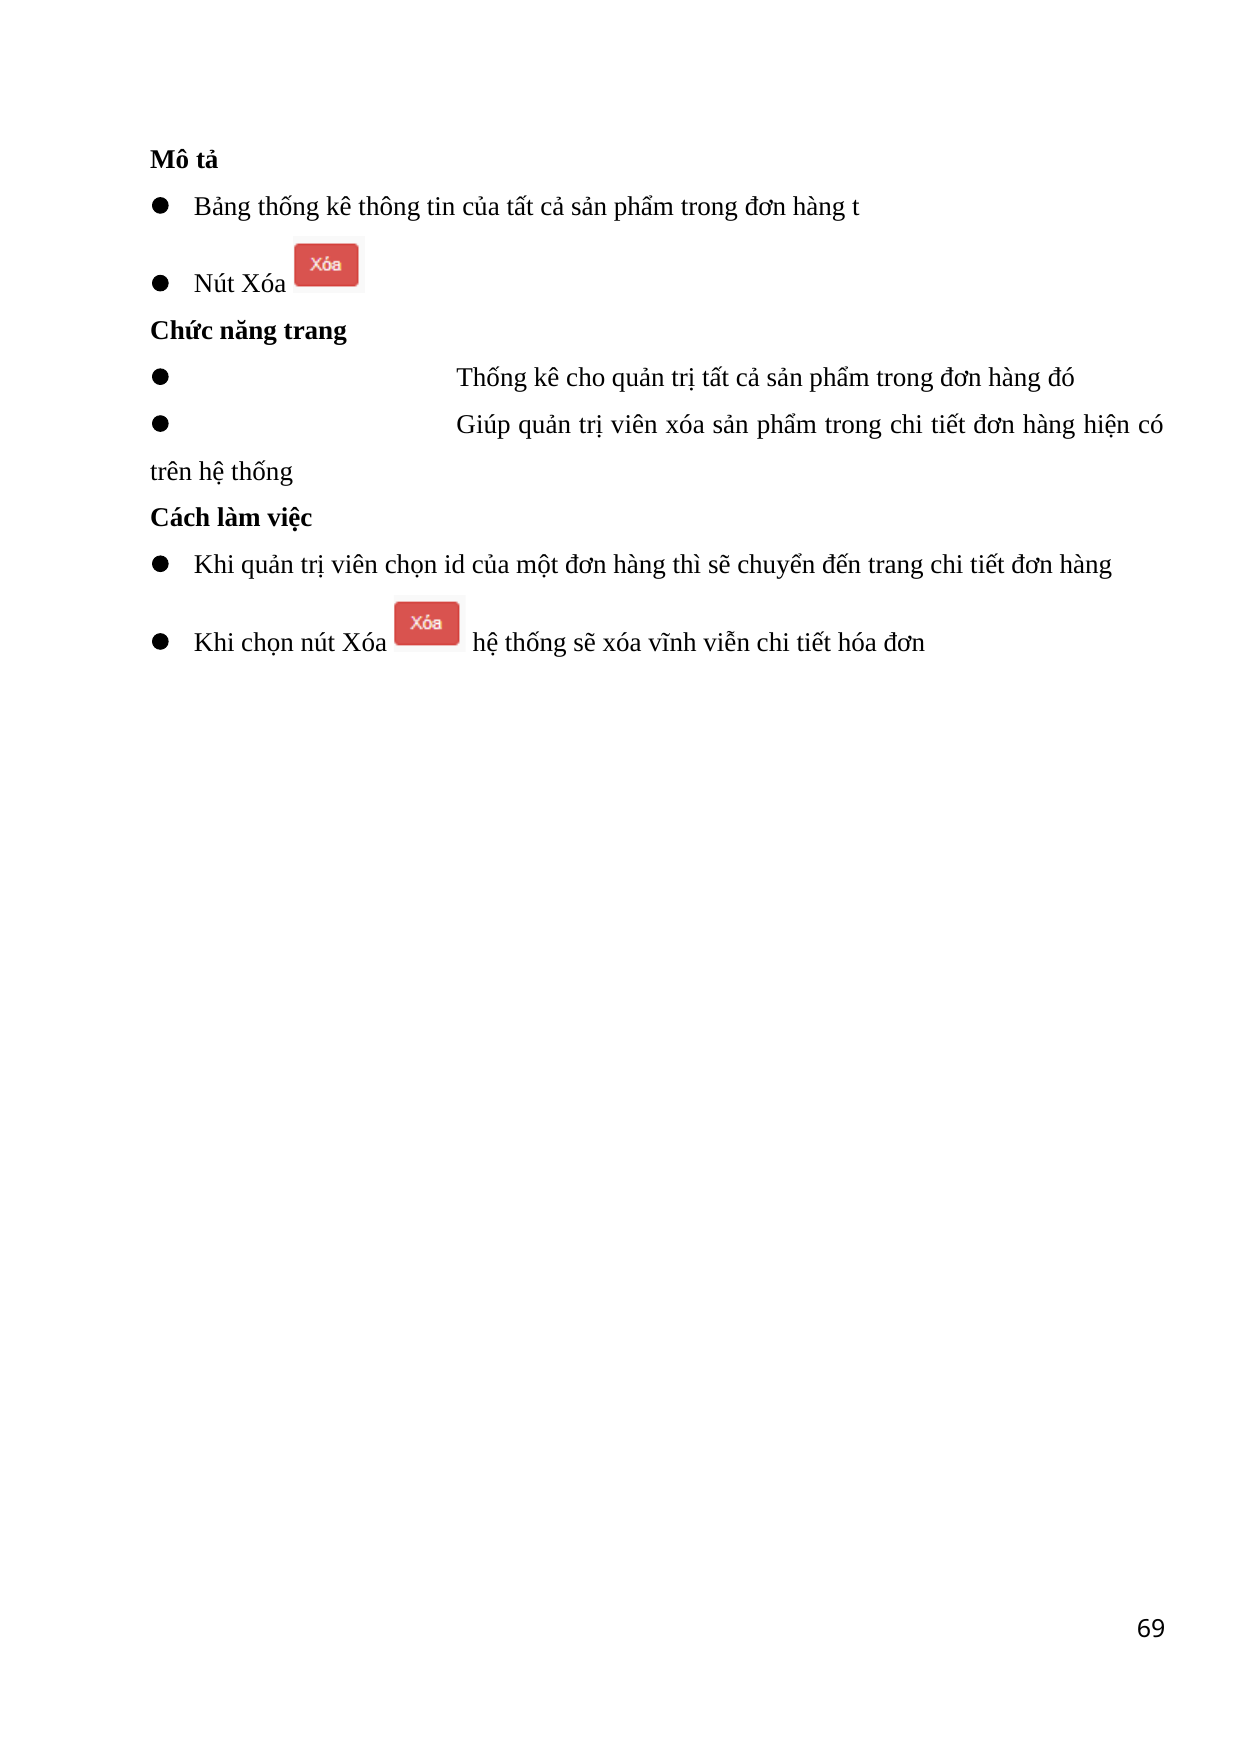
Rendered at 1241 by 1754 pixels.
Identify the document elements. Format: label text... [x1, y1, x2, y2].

list Cách làm việc [150, 501, 1165, 533]
list Chức năng trang [150, 314, 1165, 346]
list Thống kê cho quản trị tất cả sản phẩm trong đơn hàng đó [150, 361, 1165, 392]
list Nút Xóa [150, 237, 1165, 299]
list Khi quản trị viên chọn id của một đơn hàng thì sẽ chuyển đến trang chi tiết đơn hàng [150, 548, 1165, 579]
picture [293, 236, 365, 293]
list Bảng thống kê thông tin của tất cả sản phẩm trong đơn hàng t [150, 190, 1165, 221]
text Mô tả [150, 143, 1165, 174]
list Khi chọn nút Xóa hệ thống sẽ xóa vĩnh viễn chi tiết hóa đơn [150, 595, 1165, 657]
picture [393, 595, 466, 652]
list Giúp quản trị viên xóa sản phẩm trong chi tiết đơn hàng hiện có trên hệ thống [150, 408, 1165, 486]
